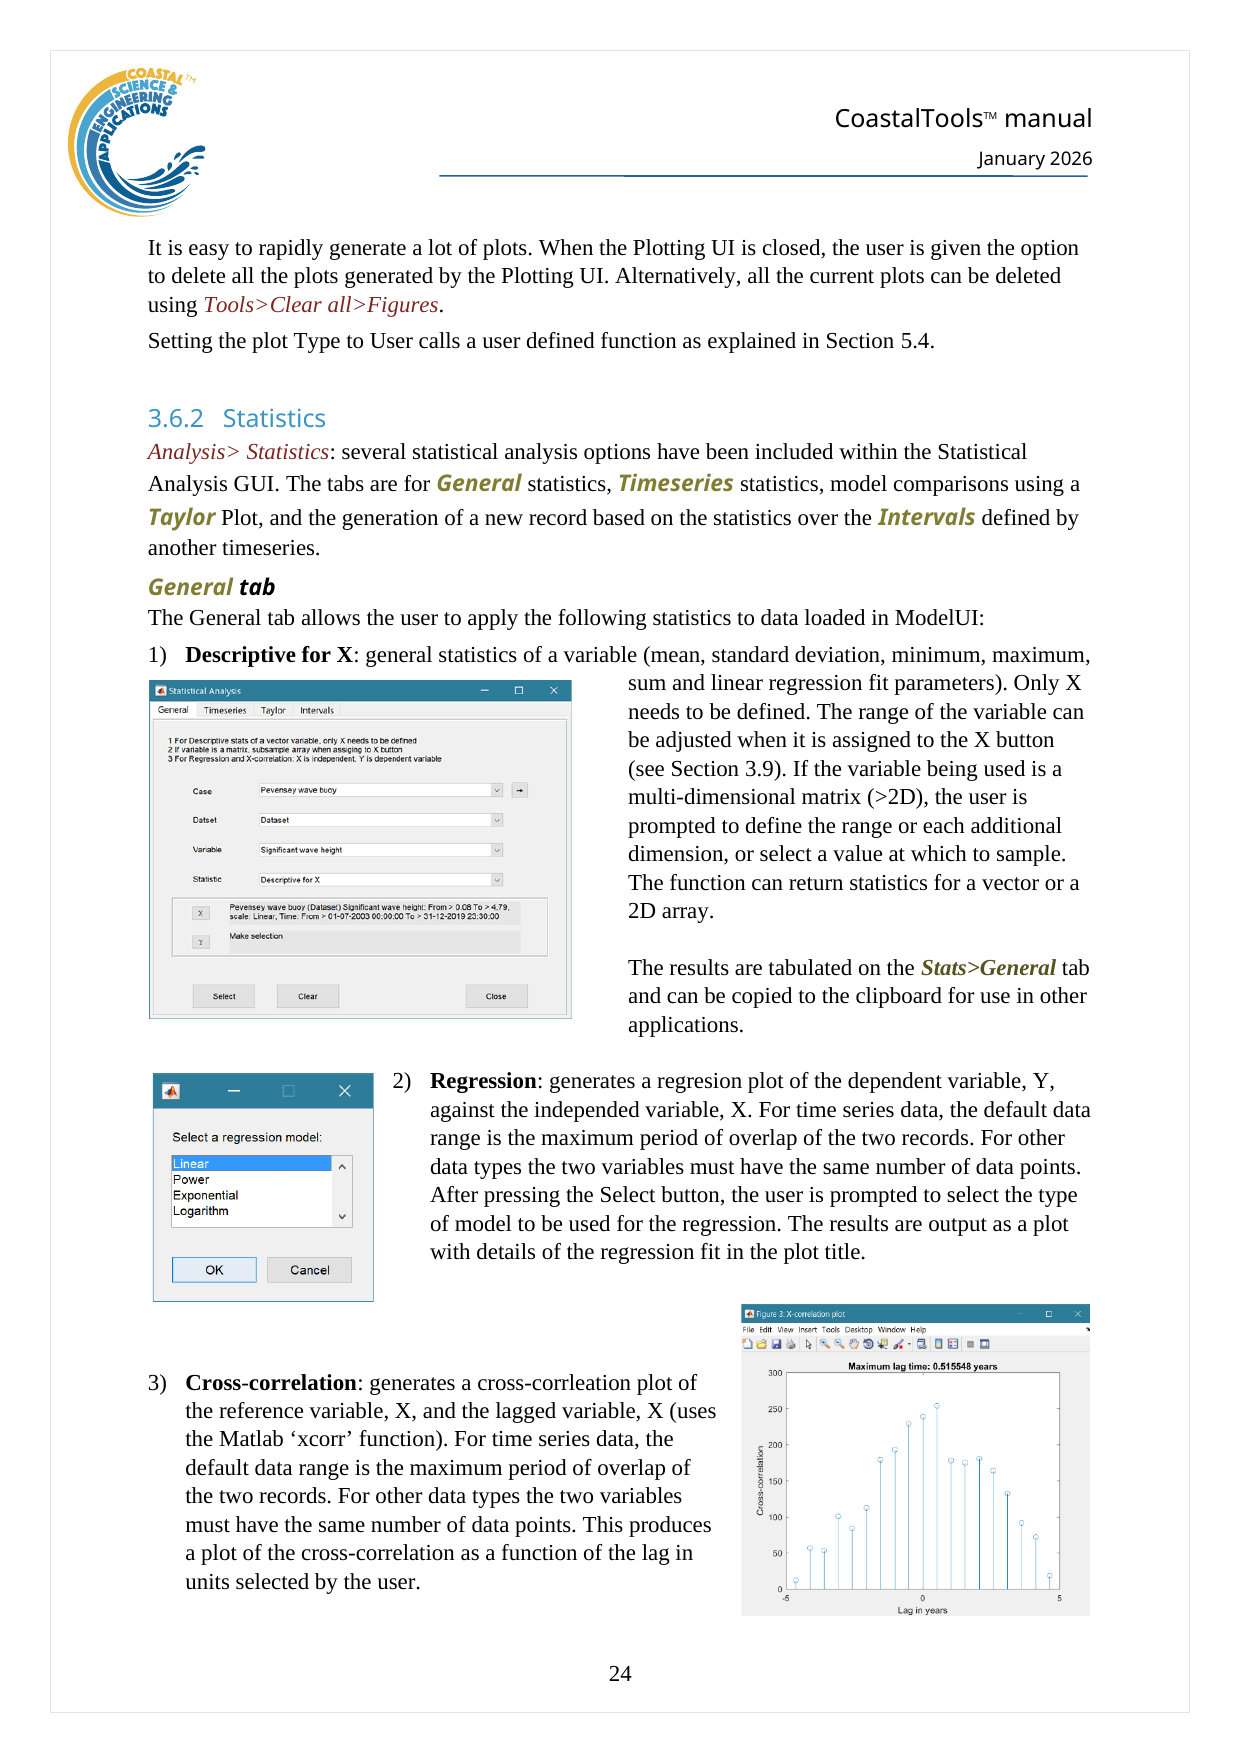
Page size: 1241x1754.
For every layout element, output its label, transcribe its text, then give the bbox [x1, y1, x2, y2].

text Analysis> Statistics: several statistical analysis options have been included within the Statistical Analysis GUI. The tabs are for General statistics, Timeseries statistics, model comparisons using a Taylor Plot, and the generation of a new record based on the statistics over the Intervals defined by another timeseries. [148, 438, 1093, 560]
text It is easy to rapidly generate a lot of plots. When the Plotting UI is closed, the user is given the option to delete all the plots generated by the Plotting UI. Alternatively, all the current plots can be deleted using Tools>Clear all>Figures. [148, 234, 1093, 317]
picture [152, 1073, 374, 1302]
picture [739, 1304, 1090, 1614]
text Setting the plot Type to User calls a user defined function as explained in Section 5.4. [148, 327, 1093, 354]
subtitle Statistics [148, 401, 1093, 435]
picture [149, 680, 572, 1019]
list Regression: generates a regresion plot of the dependent variable, Y, against the independed variable, X. For time series data, the default data range is the maximum period of overlap of the two records. For other data types the two variables must have the same number of data points. After pressing the Select button, the user is prompted to select the type of model to be used for the regression. The results are output as a plot with details of the regression fit in the plot title. [148, 1068, 1093, 1264]
text General tab [148, 571, 1093, 602]
text The General tab allows the user to apply the following statistics to data loaded in ModelUI: [148, 604, 1093, 631]
list Cross-correlation: generates a cross-corrleation plot of the reference variable, X, and the lagged variable, X (uses the Matlab ‘xcorr’ function). For time series data, the default data range is the maximum period of overlap of the two records. For other data types the two variables must have the same number of data points. This produces a plot of the cross-correlation as a function of the lag in units selected by the user. [148, 1369, 739, 1594]
text The results are tabulated on the Stats>General tab and can be copied to the clipboard for use in other applications. [185, 954, 1093, 1037]
list Descriptive for X: general statistics of a variable (mean, standard deviation, minimum, maximum, sum and linear regression fit parameters). Only X needs to be defined. The range of the variable can be adjusted when it is assigned to the X button (see Section 3.9). If the variable being used is a multi-dimensional matrix (>2D), the user is prompted to define the range or each additional dimension, or select a value at which to sample. The function can return statistics for a vector or a 2D array. [148, 641, 1093, 923]
